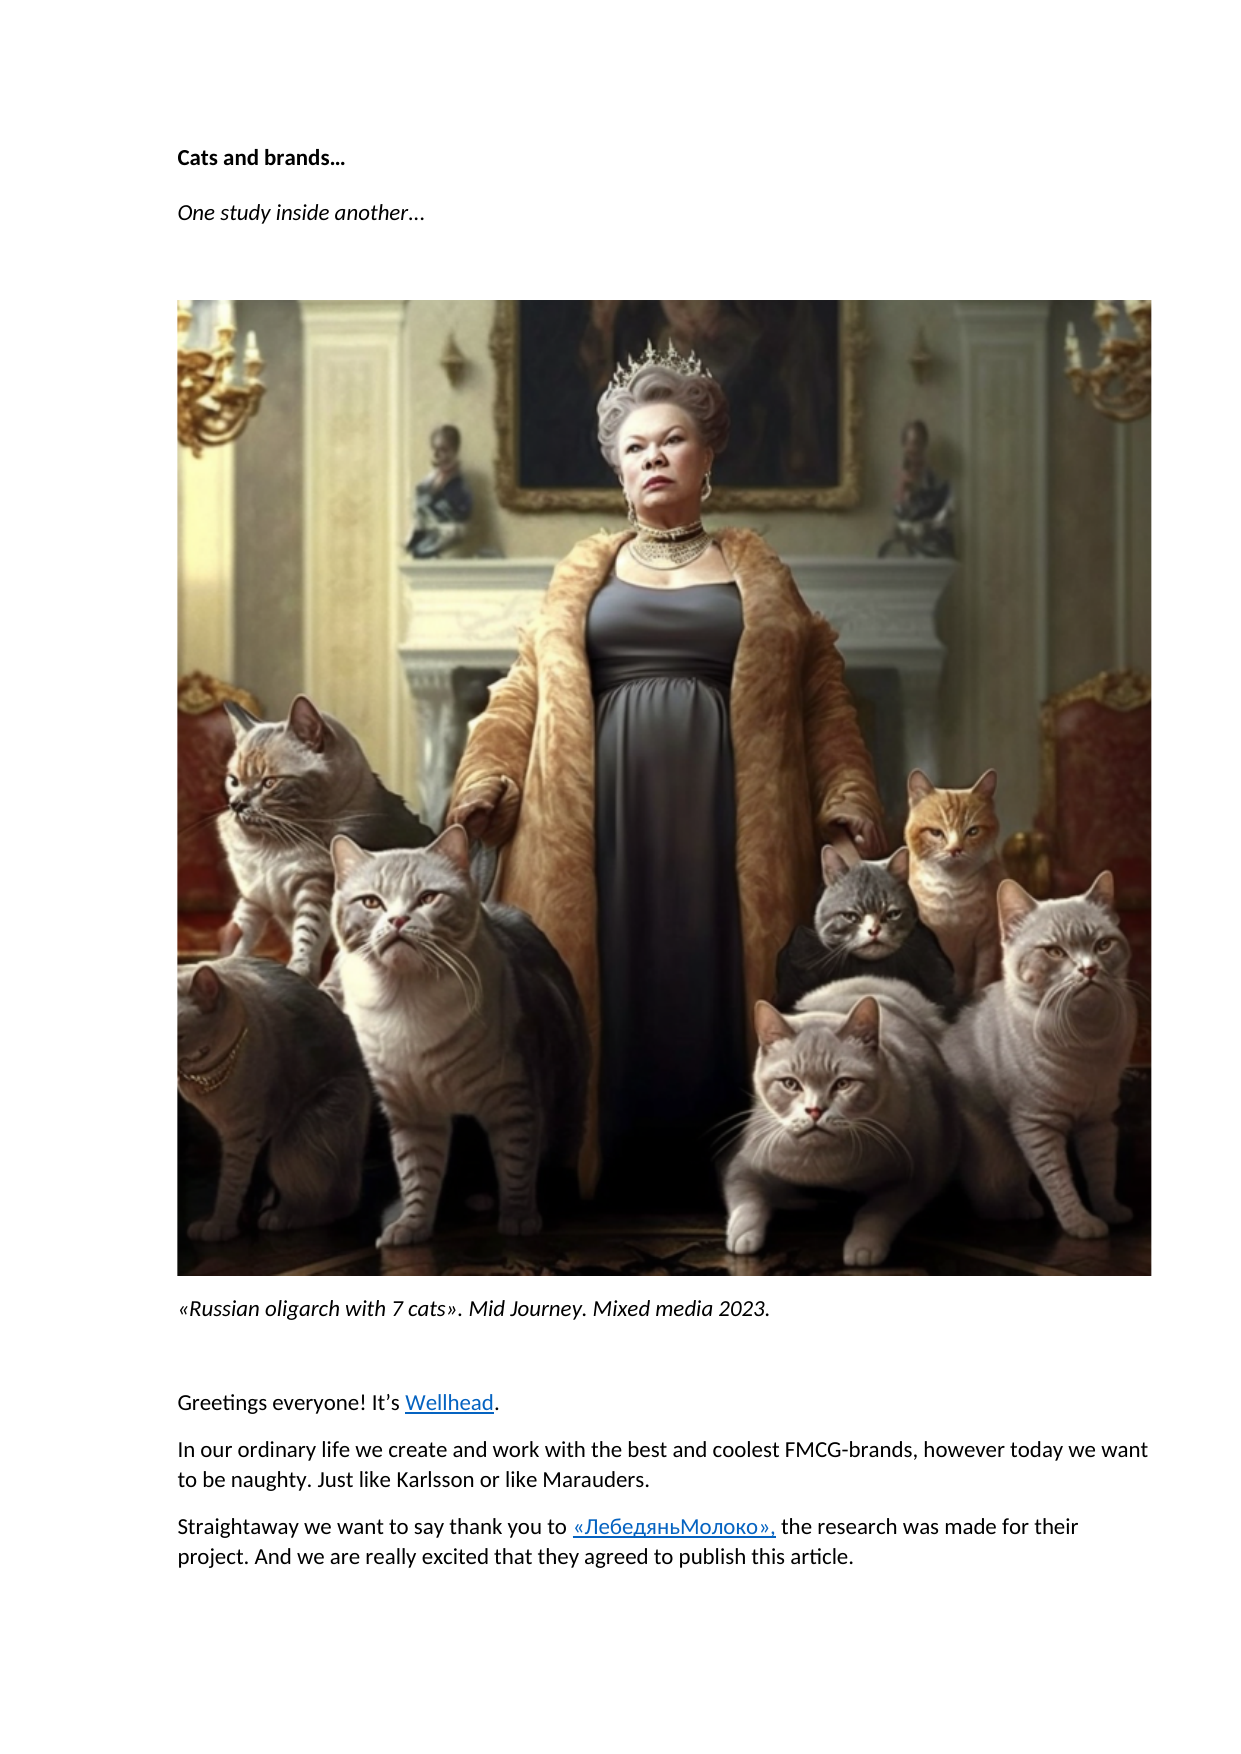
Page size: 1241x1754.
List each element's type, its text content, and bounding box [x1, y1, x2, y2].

text Cats and brands… [177, 143, 1152, 171]
picture [177, 300, 1152, 1276]
text One study inside another... [177, 198, 1152, 226]
text «Russian oligarch with 7 cats». Mid Journey. Mixed media 2023. [177, 1294, 1152, 1322]
text Straightaway we want to say thank you to «ЛебедяньМолоко», the research was made for their project. And we are really excited that they agreed to publish this article. [177, 1512, 1152, 1570]
text Greetings everyone! It’s Wellhead. [177, 1388, 1152, 1416]
text In our ordinary life we create and work with the best and coolest FMCG-brands, however today we want to be naughty. Just like Karlsson or like Marauders. [177, 1435, 1152, 1493]
